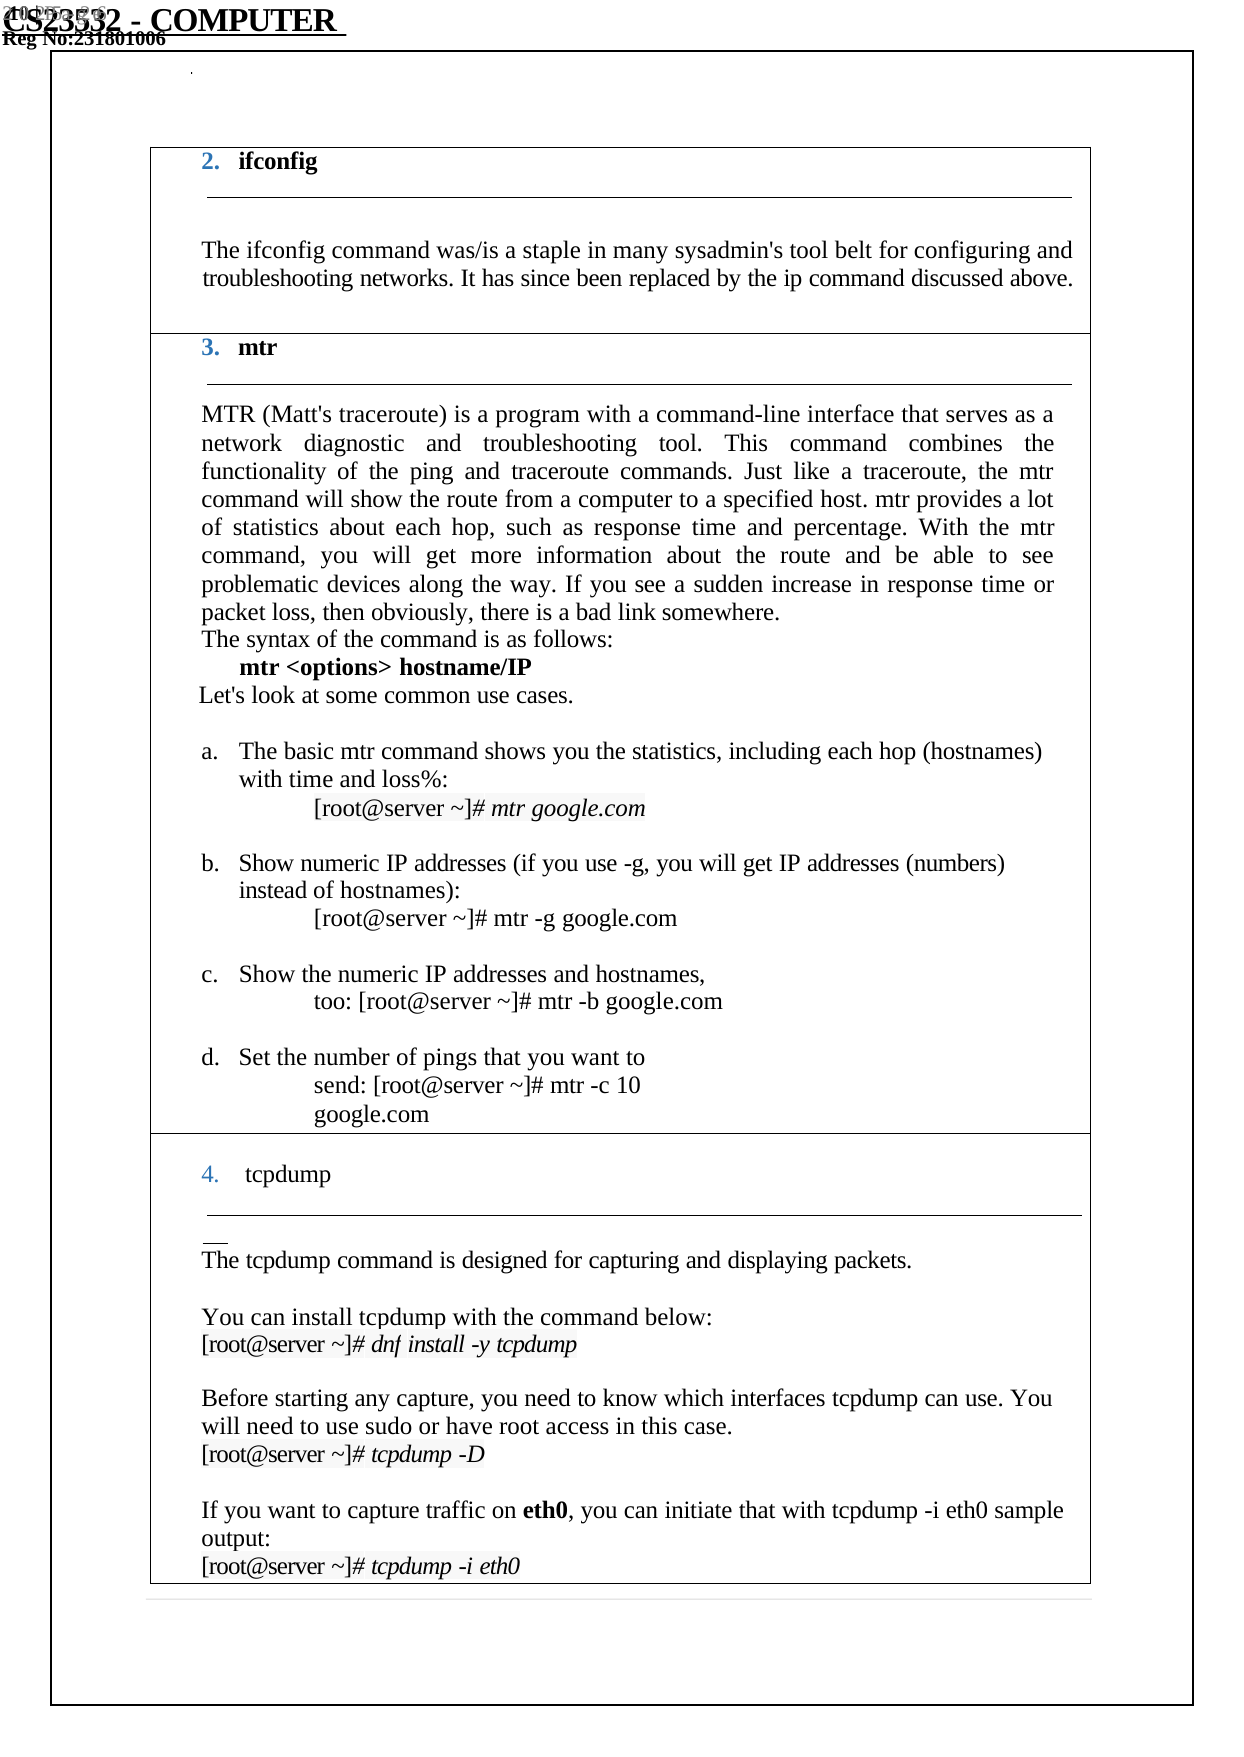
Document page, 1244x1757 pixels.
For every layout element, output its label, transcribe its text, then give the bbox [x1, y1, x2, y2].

table_cell 4. tcpdump The tcpdump command is designed for capturing and displaying packets. You can install tcpdump with the command below: [root@server ~]# dnf install -y tcpdump Before starting any capture, you need to know which interfaces tcpdump can use. You will need to use sudo or have root access in this case. [root@server ~]# tcpdump -D If you want to capture traffic on eth0, you can initiate that with tcpdump -i eth0 sample output: [root@server ~]# tcpdump -i eth0 [151, 1134, 1090, 1583]
table_header 2. ifconfig The ifconfig command was/is a staple in many sysadmin's tool belt for configuring and troubleshooting networks. It has since been replaced by the ip command discussed above. [151, 148, 1090, 333]
table_cell mtr MTR (Matt's traceroute) is a program with a command-line interface that serves as a network diagnostic and troubleshooting tool. This command combines the functionality of the ping and traceroute commands. Just like a traceroute, the mtr command will show the route from a computer to a specified host. mtr provides a lot of statistics about each hop, such as response time and percentage. With the mtr command, you will get more information about the route and be able to see problematic devices along the way. If you see a sudden increase in response time or packet loss, then obviously, there is a bad link somewhere. The syntax of the command is as follows: mtr <options> hostname/IP Let's look at some common use cases. The basic mtr command shows you the statistics, including each hop (hostnames) with time and loss%: [root@server ~]# mtr google.com Show numeric IP addresses (if you use -g, you will get IP addresses (numbers) instead of hostnames): [root@server ~]# mtr -g google.com Show the numeric IP addresses and hostnames, too: [root@server ~]# mtr -b google.com Set the number of pings that you want to send: [root@server ~]# mtr -c 10 google.com [151, 334, 1090, 1133]
